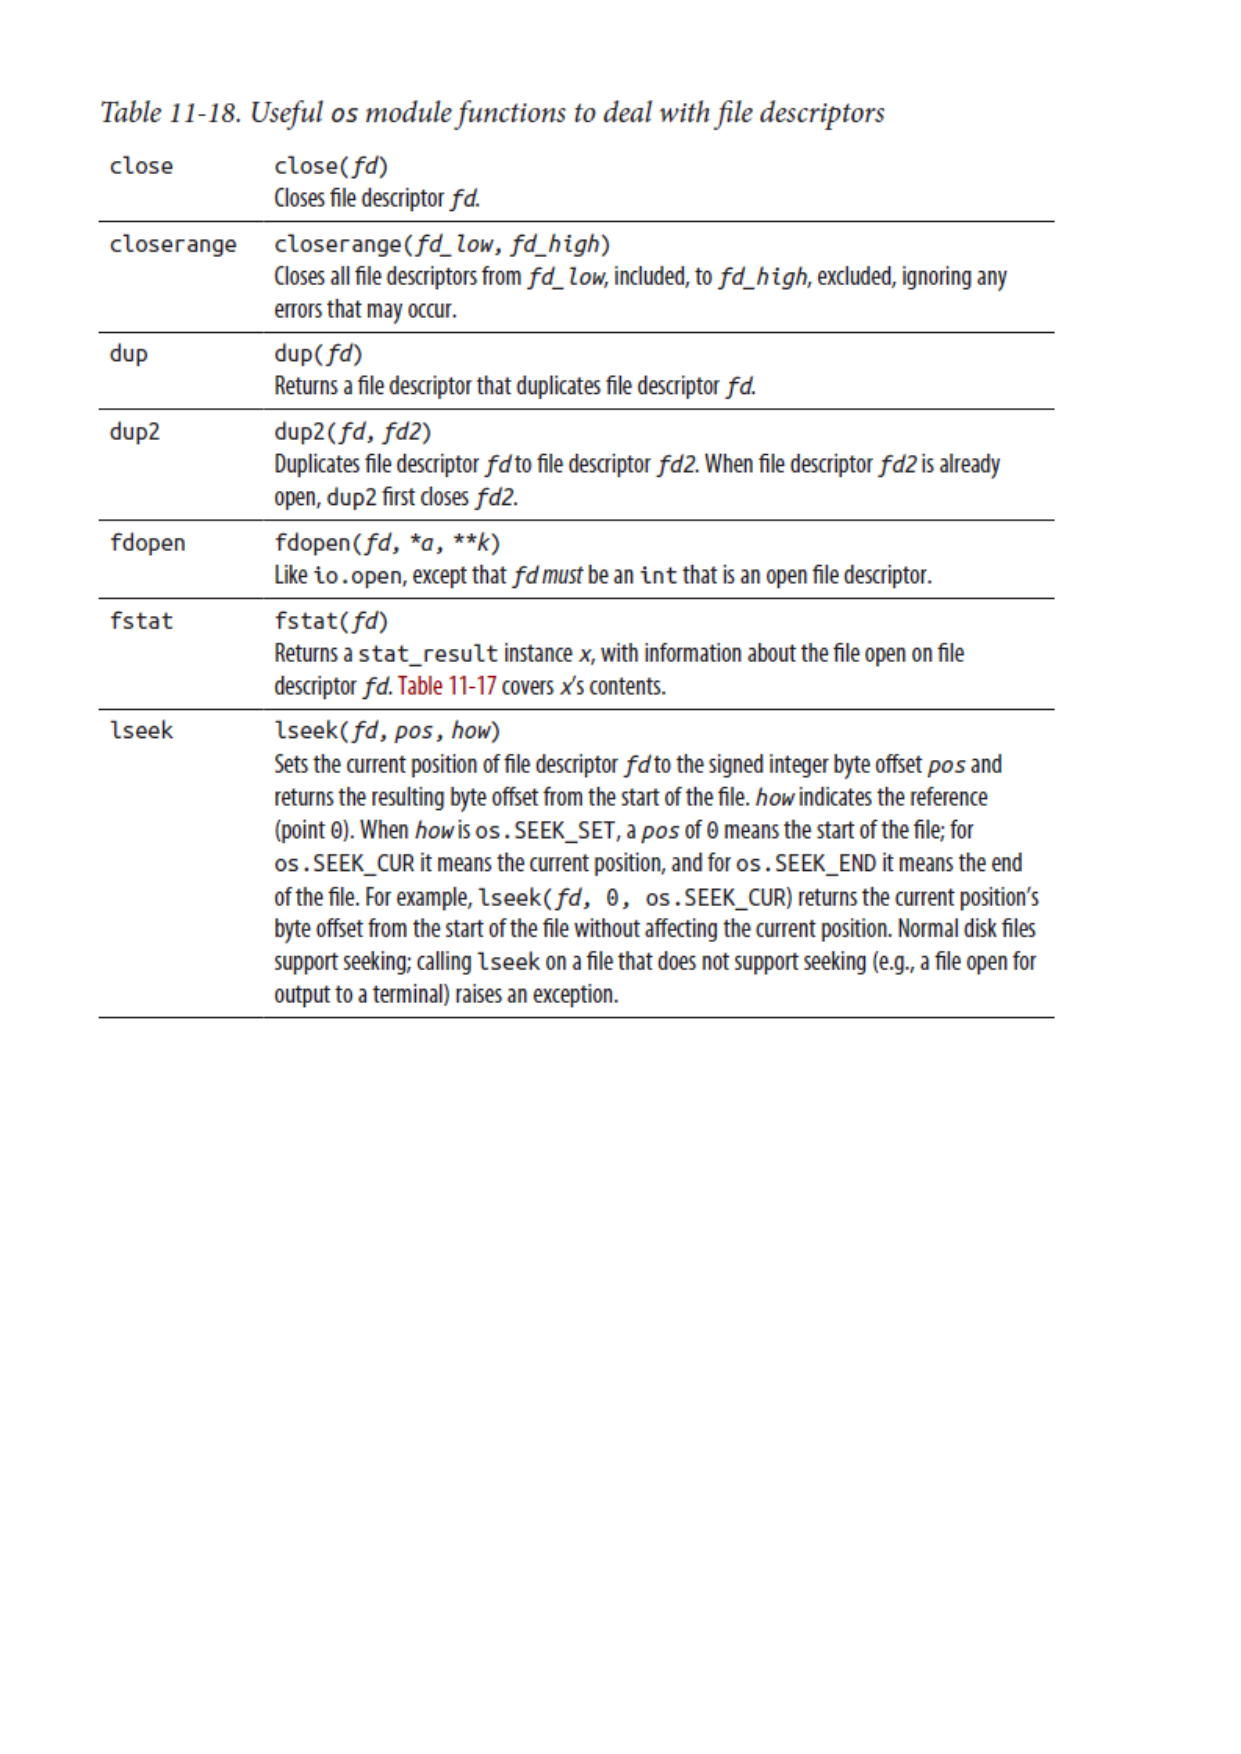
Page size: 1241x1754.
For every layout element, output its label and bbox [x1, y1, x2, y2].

picture [88, 88, 1069, 1028]
